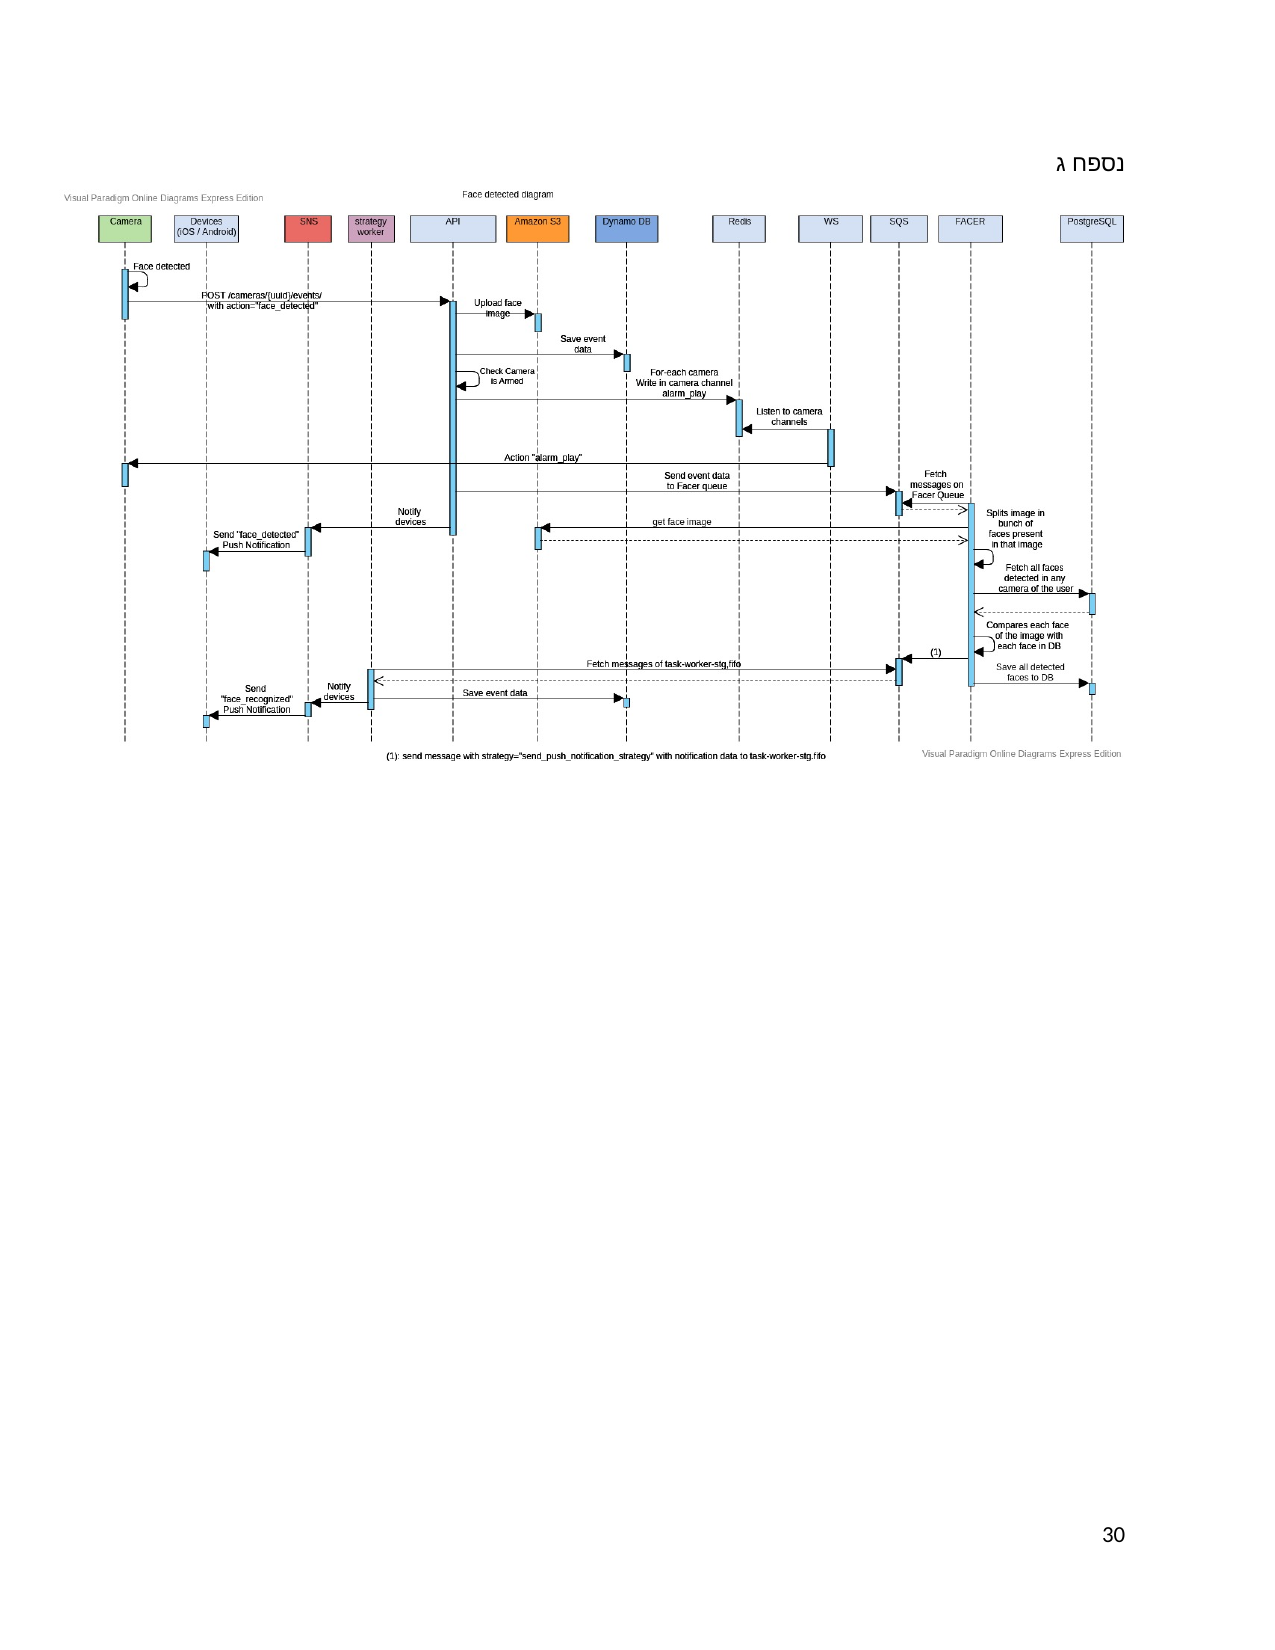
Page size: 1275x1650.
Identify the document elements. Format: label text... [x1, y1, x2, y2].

text נספח ג [150, 150, 1125, 176]
picture [59, 189, 1125, 761]
